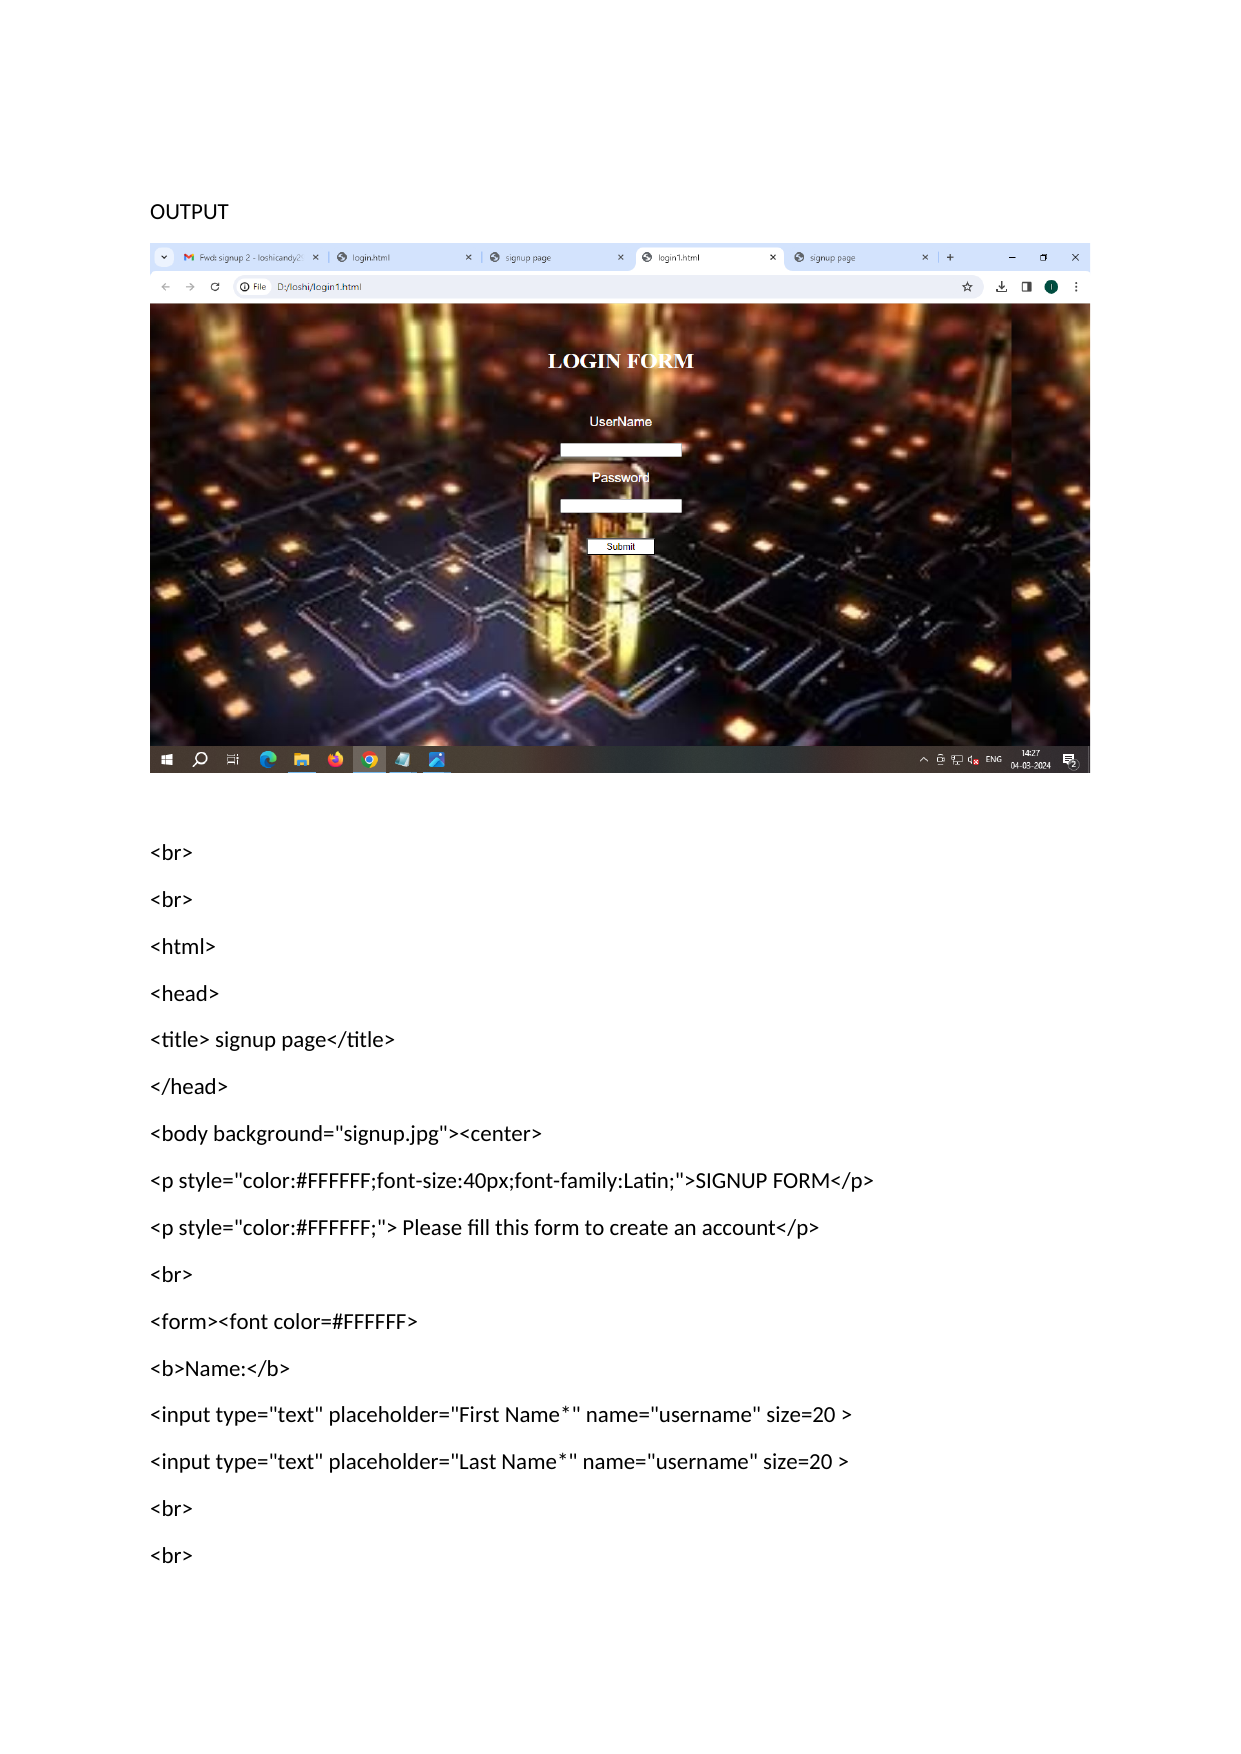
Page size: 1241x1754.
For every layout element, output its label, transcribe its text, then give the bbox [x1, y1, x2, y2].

text <br> [150, 1541, 1090, 1569]
picture [150, 243, 1091, 773]
text </head> [150, 1072, 1090, 1101]
text <br> [150, 885, 1090, 913]
text <html> [150, 932, 1090, 960]
text <br> [150, 838, 1090, 866]
text <title> signup page</title> [150, 1026, 1090, 1054]
text <form><font color=#FFFFFF> [150, 1307, 1090, 1335]
text <body background="signup.jpg"><center> [150, 1119, 1090, 1147]
text <br> [150, 1260, 1090, 1288]
text <p style="color:#FFFFFF;font-size:40px;font-family:Latin;">SIGNUP FORM</p> [150, 1166, 1090, 1194]
text <input type="text" placeholder="Last Name*" name="username" size=20 > [150, 1447, 1090, 1476]
text <input type="text" placeholder="First Name*" name="username" size=20 > [150, 1401, 1090, 1429]
text <b>Name:</b> [150, 1354, 1090, 1382]
text OUTPUT [150, 197, 1090, 225]
text <head> [150, 979, 1090, 1007]
text <p style="color:#FFFFFF;"> Please fill this form to create an account</p> [150, 1213, 1090, 1241]
text <br> [150, 1494, 1090, 1522]
